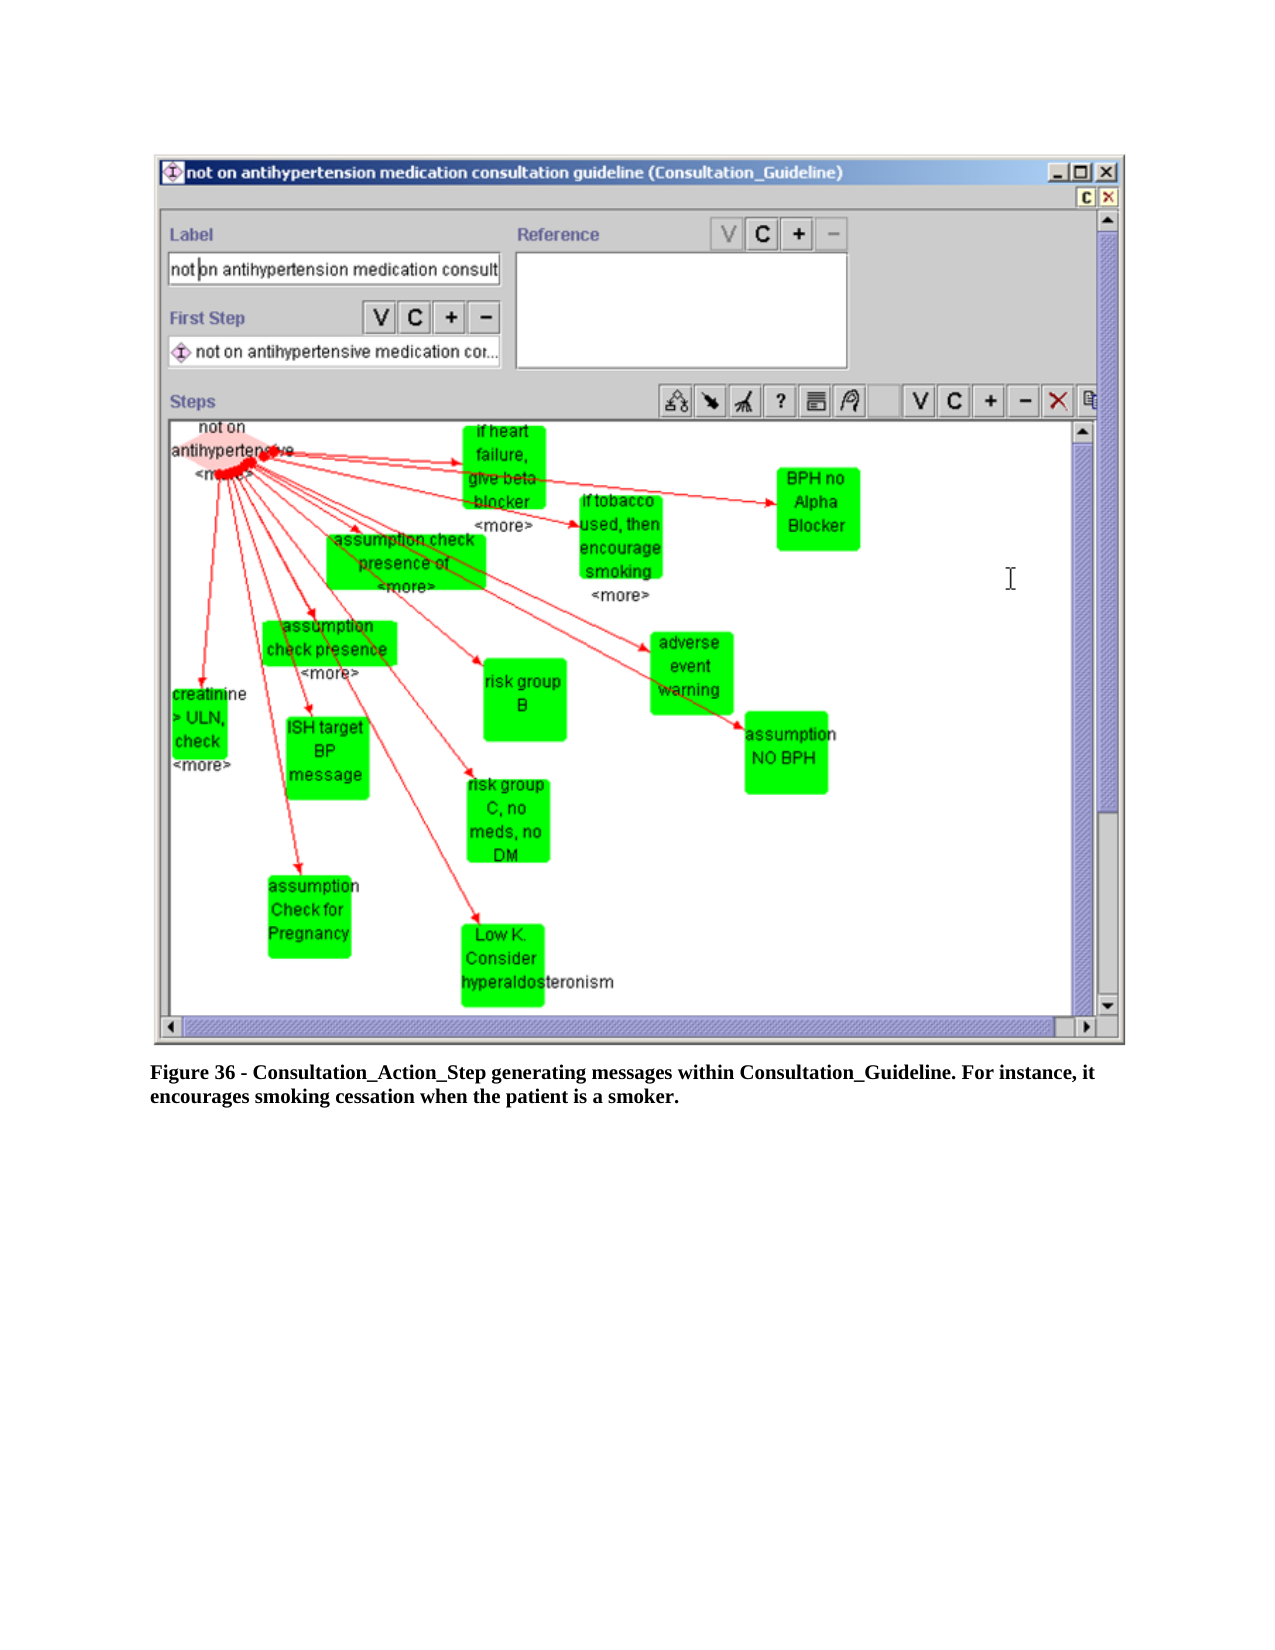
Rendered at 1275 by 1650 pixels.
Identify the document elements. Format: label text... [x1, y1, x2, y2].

picture [150, 150, 1125, 1048]
